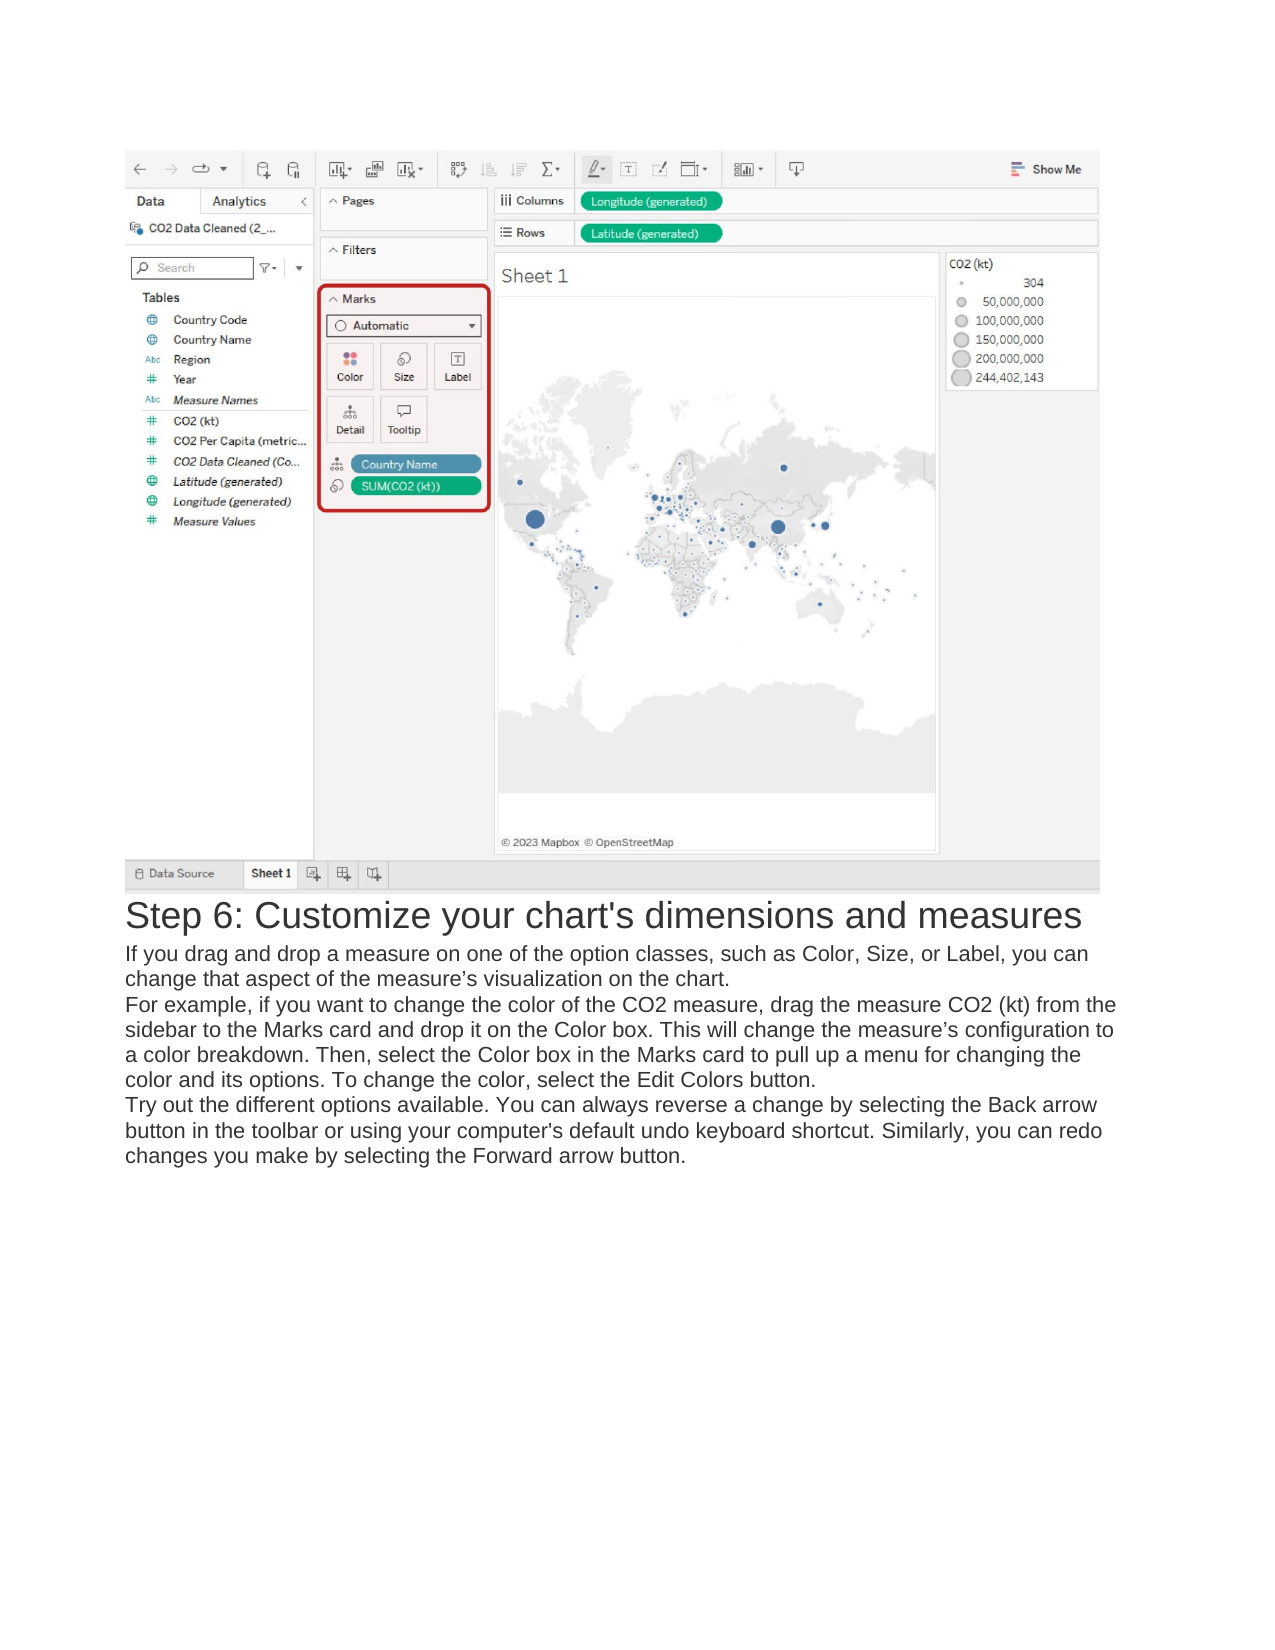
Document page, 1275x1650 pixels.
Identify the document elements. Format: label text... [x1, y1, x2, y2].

text For example, if you want to change the color of the CO2 measure, drag the measure CO2 (kt) from the sidebar to the Marks card and drop it on the Color box. This will change the measure’s configuration to a color breakdown. Then, select the Color box in the Marks card to pull up a menu for changing the color and its options. To change the color, select the Edit Colors button. [125, 992, 1125, 1092]
picture [125, 150, 1100, 894]
text Try out the different options available. You can always reverse a change by selecting the Back arrow button in the toolbar or using your computer's default undo keyboard shortcut. Similarly, you can redo changes you make by selecting the Forward arrow button. [125, 1092, 1125, 1168]
subtitle Step 6: Customize your chart's dimensions and measures [125, 894, 1125, 937]
text If you drag and drop a measure on one of the option classes, such as Color, Size, or Label, you can change that aspect of the measure’s visualization on the chart. [125, 941, 1125, 992]
